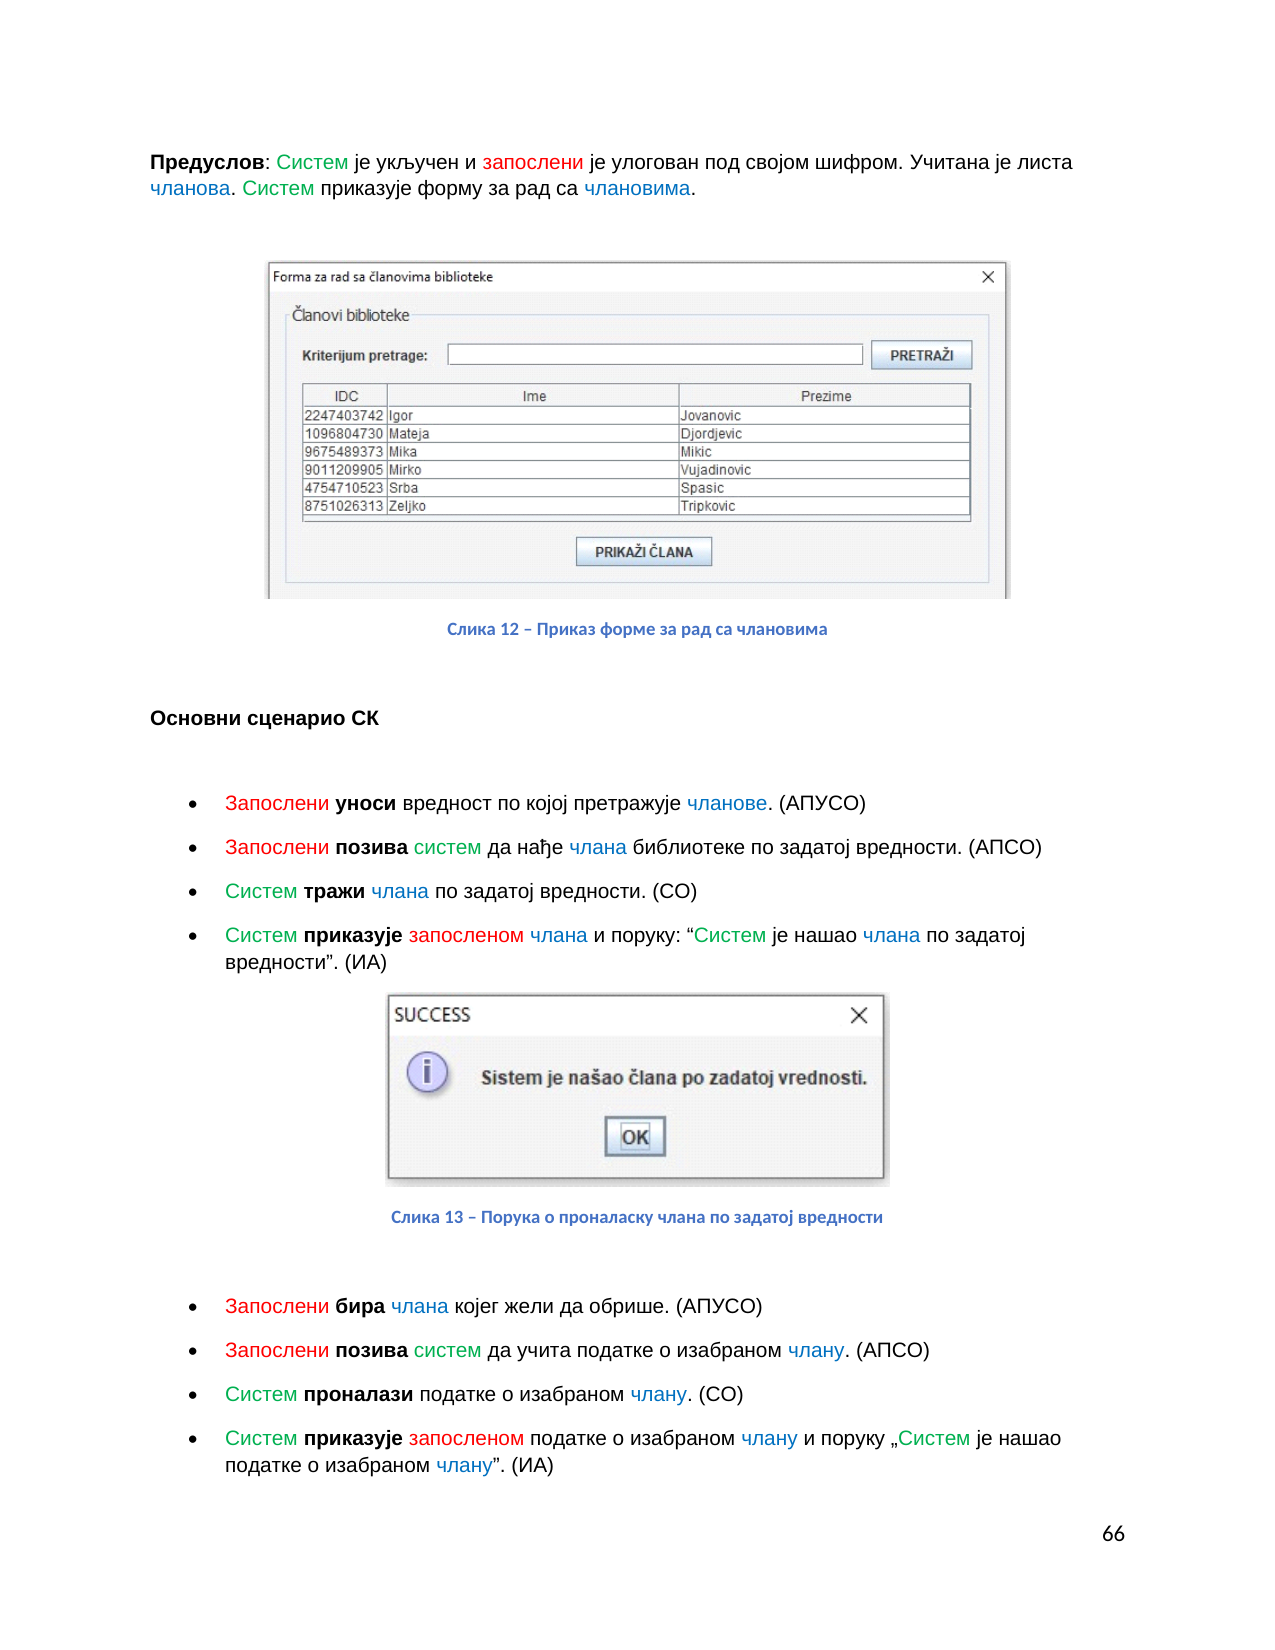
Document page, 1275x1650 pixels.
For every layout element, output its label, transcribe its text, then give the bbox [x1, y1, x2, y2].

text Слика 13 – Порука о проналаску члана по задатој вредности [150, 1205, 1125, 1228]
list Систем проналази податке о изабраном члану. (СО) [187, 1381, 1125, 1407]
list Систем приказује запосленом податке о изабраном члану и поруку „Систем је нашао податке о изабраном члану”. (ИА) [187, 1425, 1125, 1477]
picture [385, 992, 890, 1187]
picture [264, 260, 1011, 599]
list Систем приказује запосленом члана и поруку: “Систем је нашао члана по задатој вредности”. (ИА) [187, 923, 1125, 974]
list Запослени бира члана којег жели да обрише. (АПУСО) [187, 1293, 1125, 1319]
list Запослени уноси вредност по којој претражује чланове. (АПУСО) [187, 790, 1125, 816]
list Систем тражи члана по задатој вредности. (СО) [187, 878, 1125, 904]
text Предуслов: Систем је укључен и запослени je улогован под својом шифром. Учитана је листа чланова. Систем приказује форму за рад са члановима. [150, 150, 1125, 200]
text Слика 12 – Приказ форме за рад са члановима [150, 617, 1125, 640]
text Основни сценарио СК [150, 705, 1125, 729]
list Запослени позива систем да учита податке о изабраном члану. (АПСО) [187, 1337, 1125, 1363]
list Запослени позива систем да нађе члана библиотеке по задатој вредности. (АПСО) [187, 834, 1125, 860]
